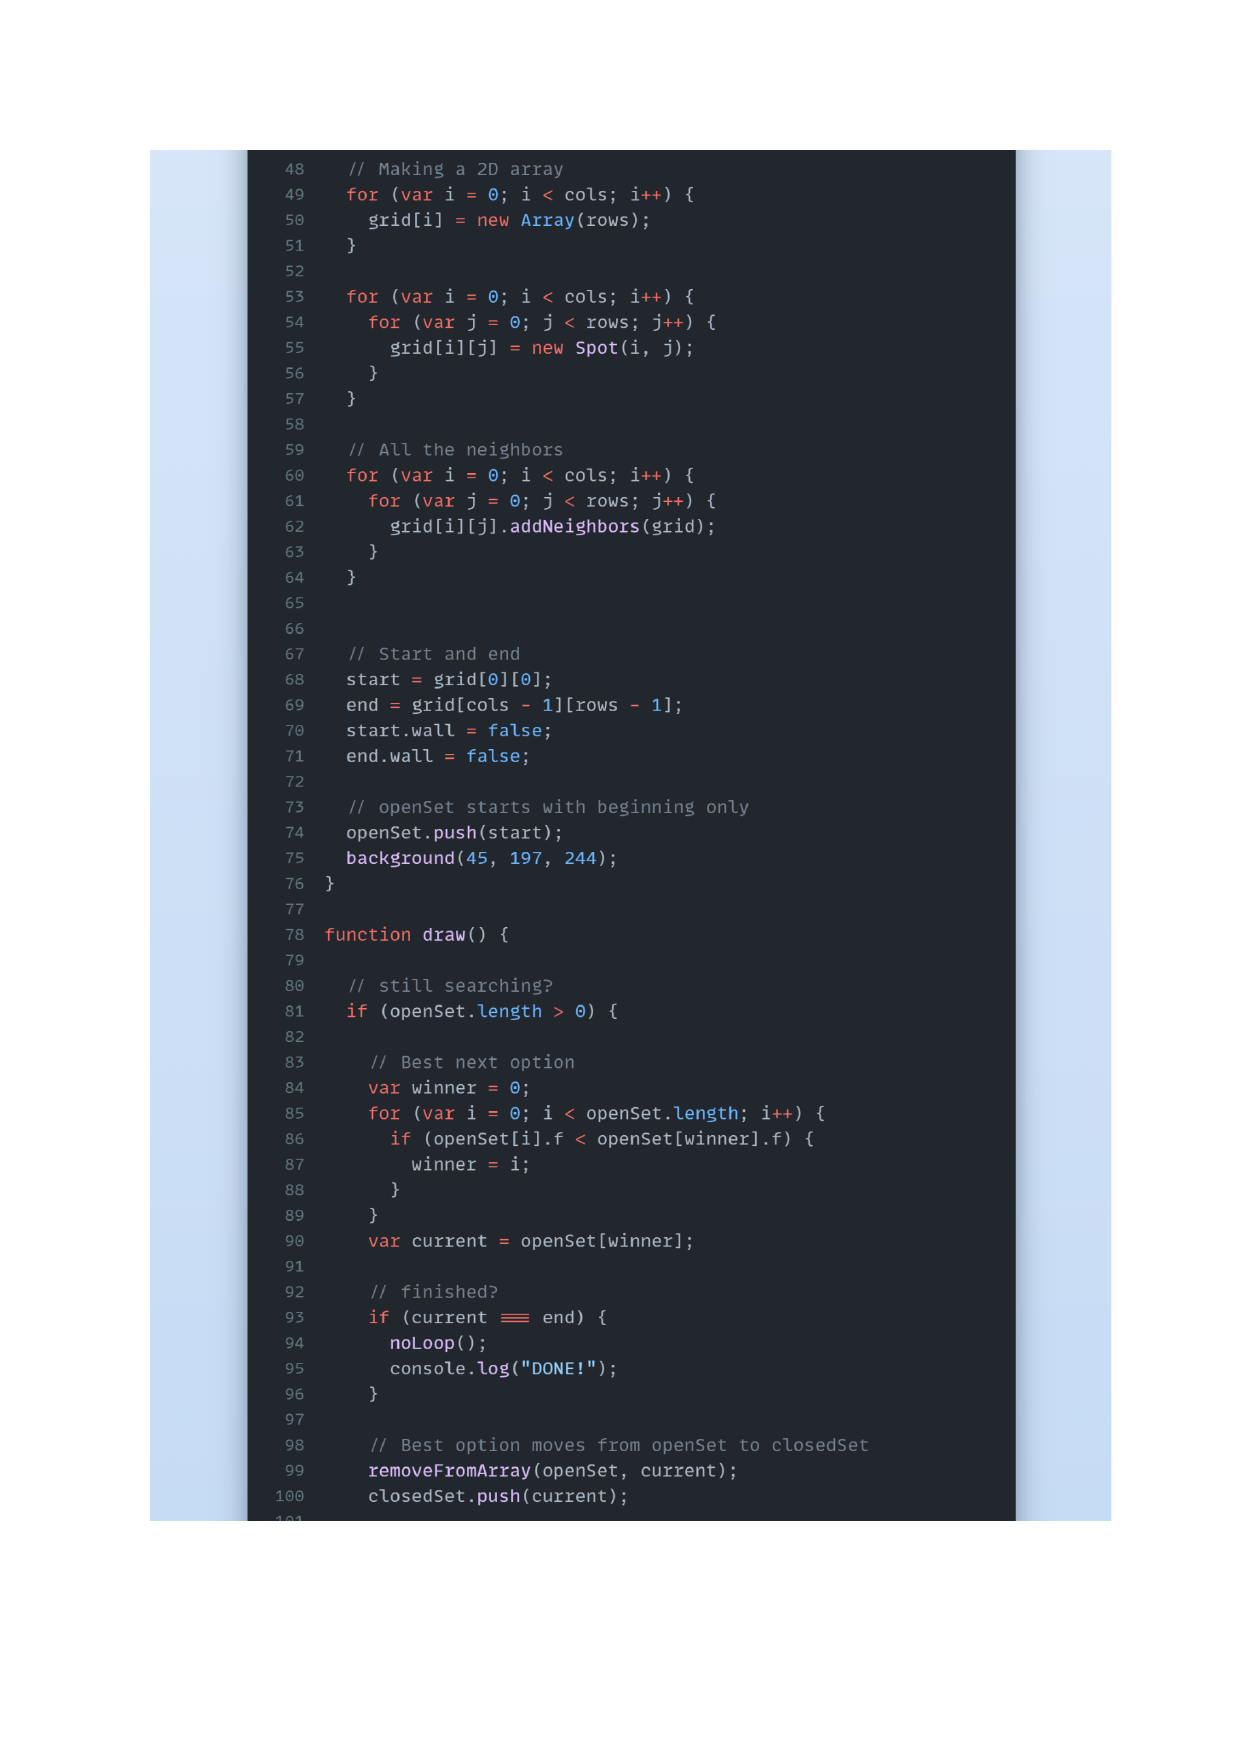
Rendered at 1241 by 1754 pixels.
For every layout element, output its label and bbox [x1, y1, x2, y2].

picture [150, 150, 1112, 1521]
